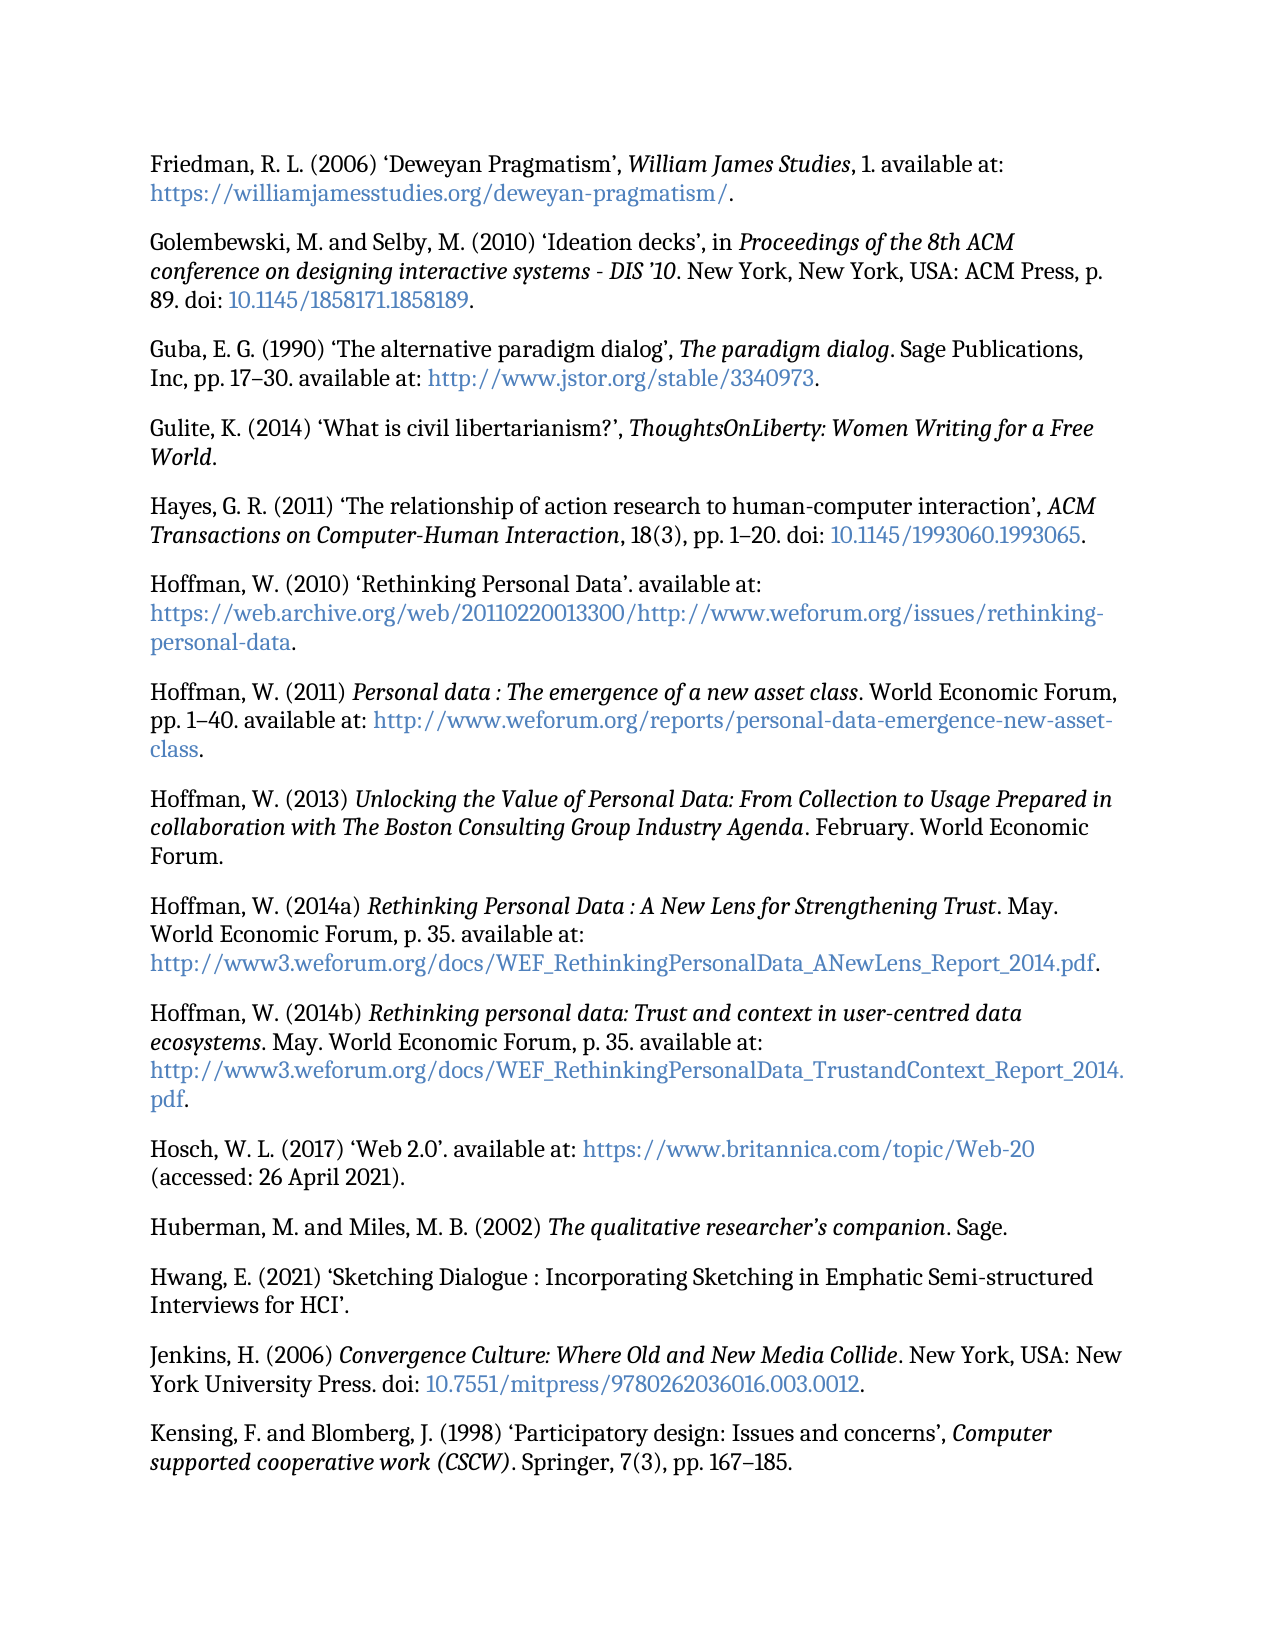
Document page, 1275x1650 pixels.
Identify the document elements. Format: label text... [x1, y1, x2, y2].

text Gulite, K. (2014) ‘What is civil libertarianism?’, ThoughtsOnLiberty: Women Writing for a Free World. [150, 414, 1125, 471]
text Hoffman, W. (2014b) Rethinking personal data: Trust and context in user-centred data ecosystems. May. World Economic Forum, p. 35. available at: http://www3.weforum.org/docs/WEF_RethinkingPersonalData_TrustandContext_Report_2014.pdf. [150, 999, 1125, 1114]
text Kensing, F. and Blomberg, J. (1998) ‘Participatory design: Issues and concerns’, Computer supported cooperative work (CSCW). Springer, 7(3), pp. 167–185. [150, 1419, 1125, 1477]
text Hoffman, W. (2011) Personal data : The emergence of a new asset class. World Economic Forum, pp. 1–40. available at: http://www.weforum.org/reports/personal-data-emergence-new-asset-class. [150, 677, 1125, 764]
text Hosch, W. L. (2017) ‘Web 2.0’. available at: https://www.britannica.com/topic/Web-20 (accessed: 26 April 2021). [150, 1134, 1125, 1192]
text Huberman, M. and Miles, M. B. (2002) The qualitative researcher’s companion. Sage. [150, 1213, 1125, 1242]
text Friedman, R. L. (2006) ‘Deweyan Pragmatism’, William James Studies, 1. available at: https://williamjamesstudies.org/deweyan-pragmatism/. [150, 150, 1125, 207]
text Hoffman, W. (2013) Unlocking the Value of Personal Data: From Collection to Usage Prepared in collaboration with The Boston Consulting Group Industry Agenda. February. World Economic Forum. [150, 784, 1125, 871]
text Hoffman, W. (2014a) Rethinking Personal Data : A New Lens for Strengthening Trust. May. World Economic Forum, p. 35. available at: http://www3.weforum.org/docs/WEF_RethinkingPersonalData_ANewLens_Report_2014.pdf. [150, 892, 1125, 978]
text Hoffman, W. (2010) ‘Rethinking Personal Data’. available at: https://web.archive.org/web/20110220013300/http://www.weforum.org/issues/rethinking-personal-data. [150, 570, 1125, 657]
text Hwang, E. (2021) ‘Sketching Dialogue : Incorporating Sketching in Emphatic Semi-structured Interviews for HCI’. [150, 1262, 1125, 1320]
text Golembewski, M. and Selby, M. (2010) ‘Ideation decks’, in Proceedings of the 8th ACM conference on designing interactive systems - DIS ’10. New York, New York, USA: ACM Press, p. 89. doi: 10.1145/1858171.1858189. [150, 228, 1125, 314]
text Jenkins, H. (2006) Convergence Culture: Where Old and New Media Collide. New York, USA: New York University Press. doi: 10.7551/mitpress/9780262036016.003.0012. [150, 1341, 1125, 1398]
text Guba, E. G. (1990) ‘The alternative paradigm dialog’, The paradigm dialog. Sage Publications, Inc, pp. 17–30. available at: http://www.jstor.org/stable/3340973. [150, 335, 1125, 393]
text Hayes, G. R. (2011) ‘The relationship of action research to human-computer interaction’, ACM Transactions on Computer-Human Interaction, 18(3), pp. 1–20. doi: 10.1145/1993060.1993065. [150, 492, 1125, 549]
